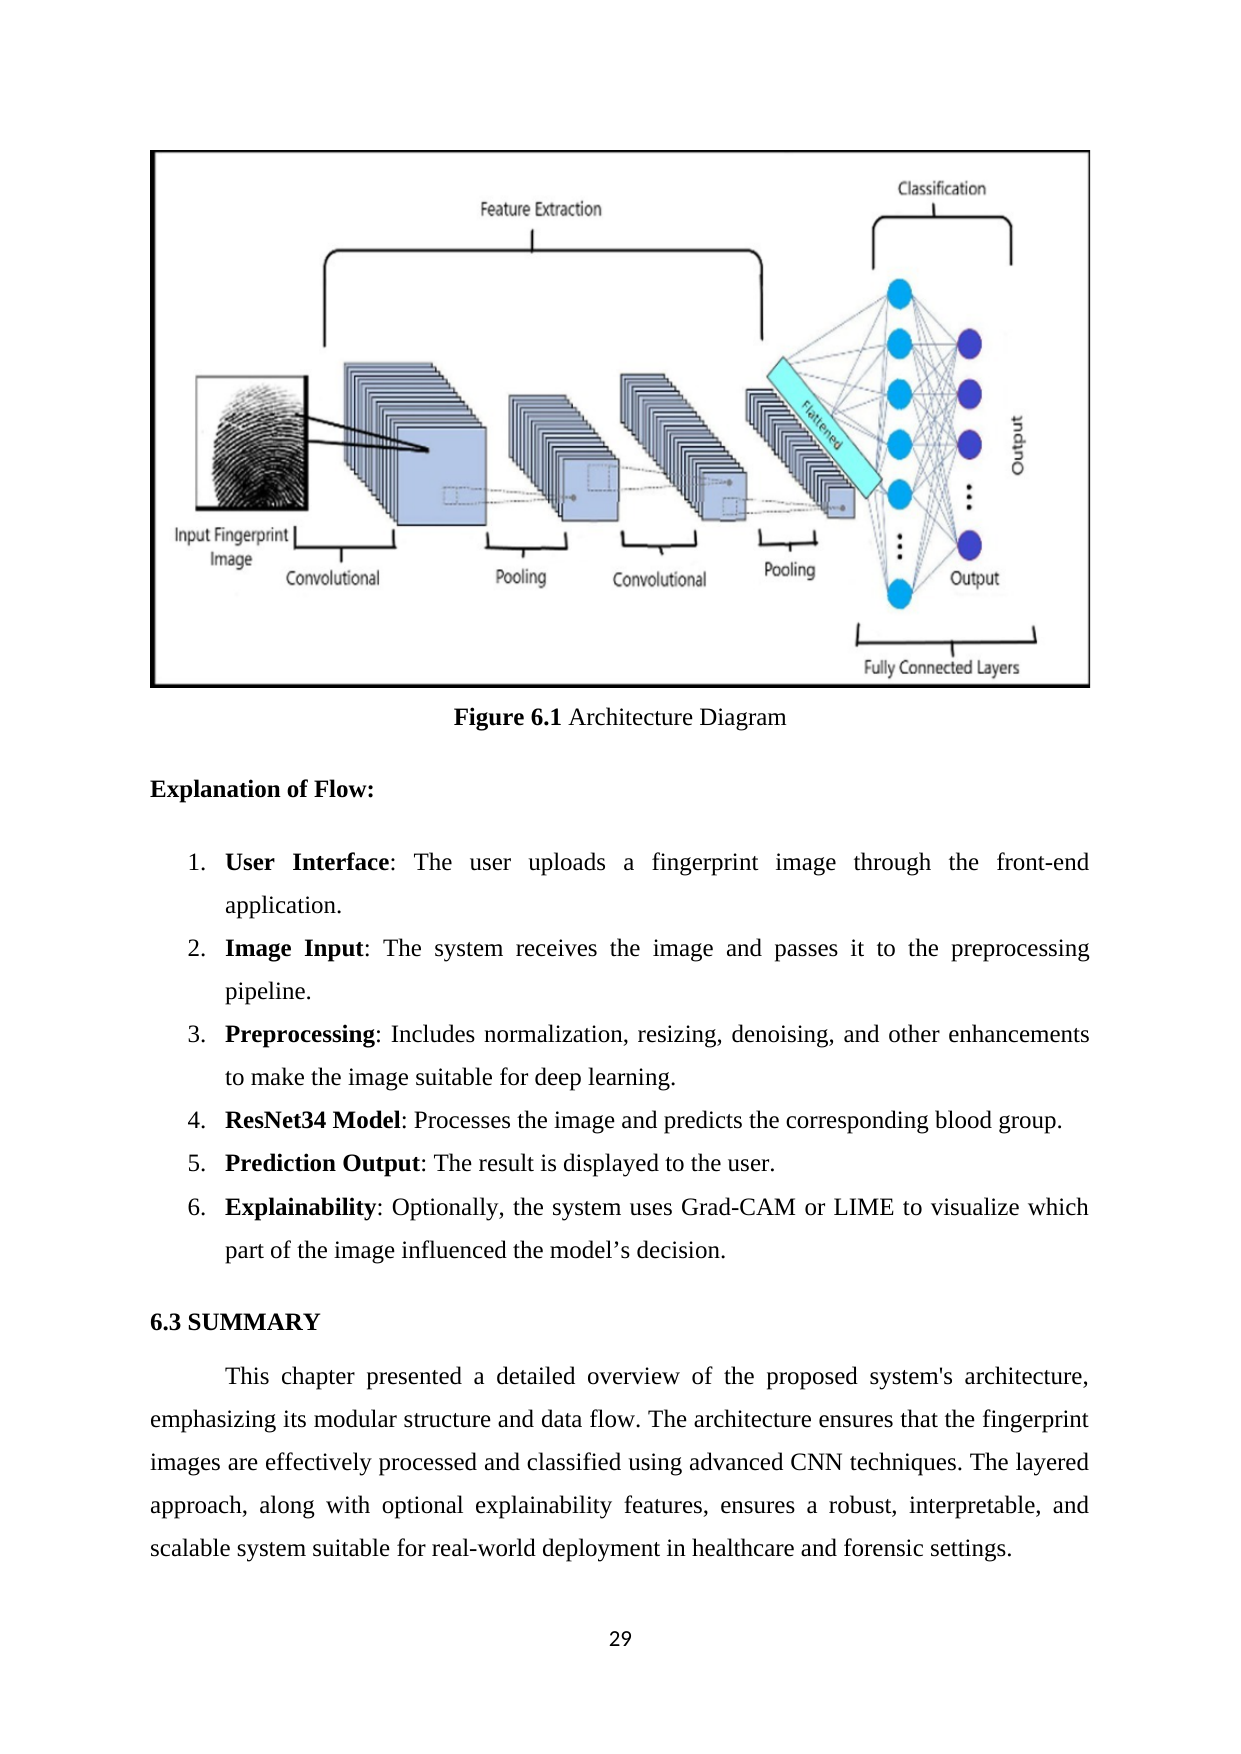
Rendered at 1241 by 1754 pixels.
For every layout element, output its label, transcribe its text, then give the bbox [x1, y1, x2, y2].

list User Interface: The user uploads a fingerprint image through the front-end application. [187, 847, 1090, 918]
text Explanation of Flow: [150, 774, 1090, 803]
picture [150, 150, 1091, 688]
text 6.3 SUMMARY [150, 1307, 1090, 1336]
list Explainability: Optionally, the system uses Grad-CAM or LIME to visualize which part of the image influenced the model’s decision. [187, 1192, 1090, 1263]
list Prediction Output: The result is displayed to the user. [187, 1148, 1090, 1177]
list Image Input: The system receives the image and passes it to the preprocessing pipeline. [187, 933, 1090, 1005]
text Figure 6.1 Architecture Diagram [150, 702, 1090, 731]
list Preprocessing: Includes normalization, resizing, denoising, and other enhancements to make the image suitable for deep learning. [187, 1019, 1090, 1091]
list ResNet34 Model: Processes the image and predicts the corresponding blood group. [187, 1105, 1090, 1134]
text This chapter presented a detailed overview of the proposed system's architecture, emphasizing its modular structure and data flow. The architecture ensures that the fingerprint images are effectively processed and classified using advanced CNN techniques. The layered approach, along with optional explainability features, ensures a robust, interpretable, and scalable system suitable for real-world deployment in healthcare and forensic settings. [150, 1361, 1090, 1562]
